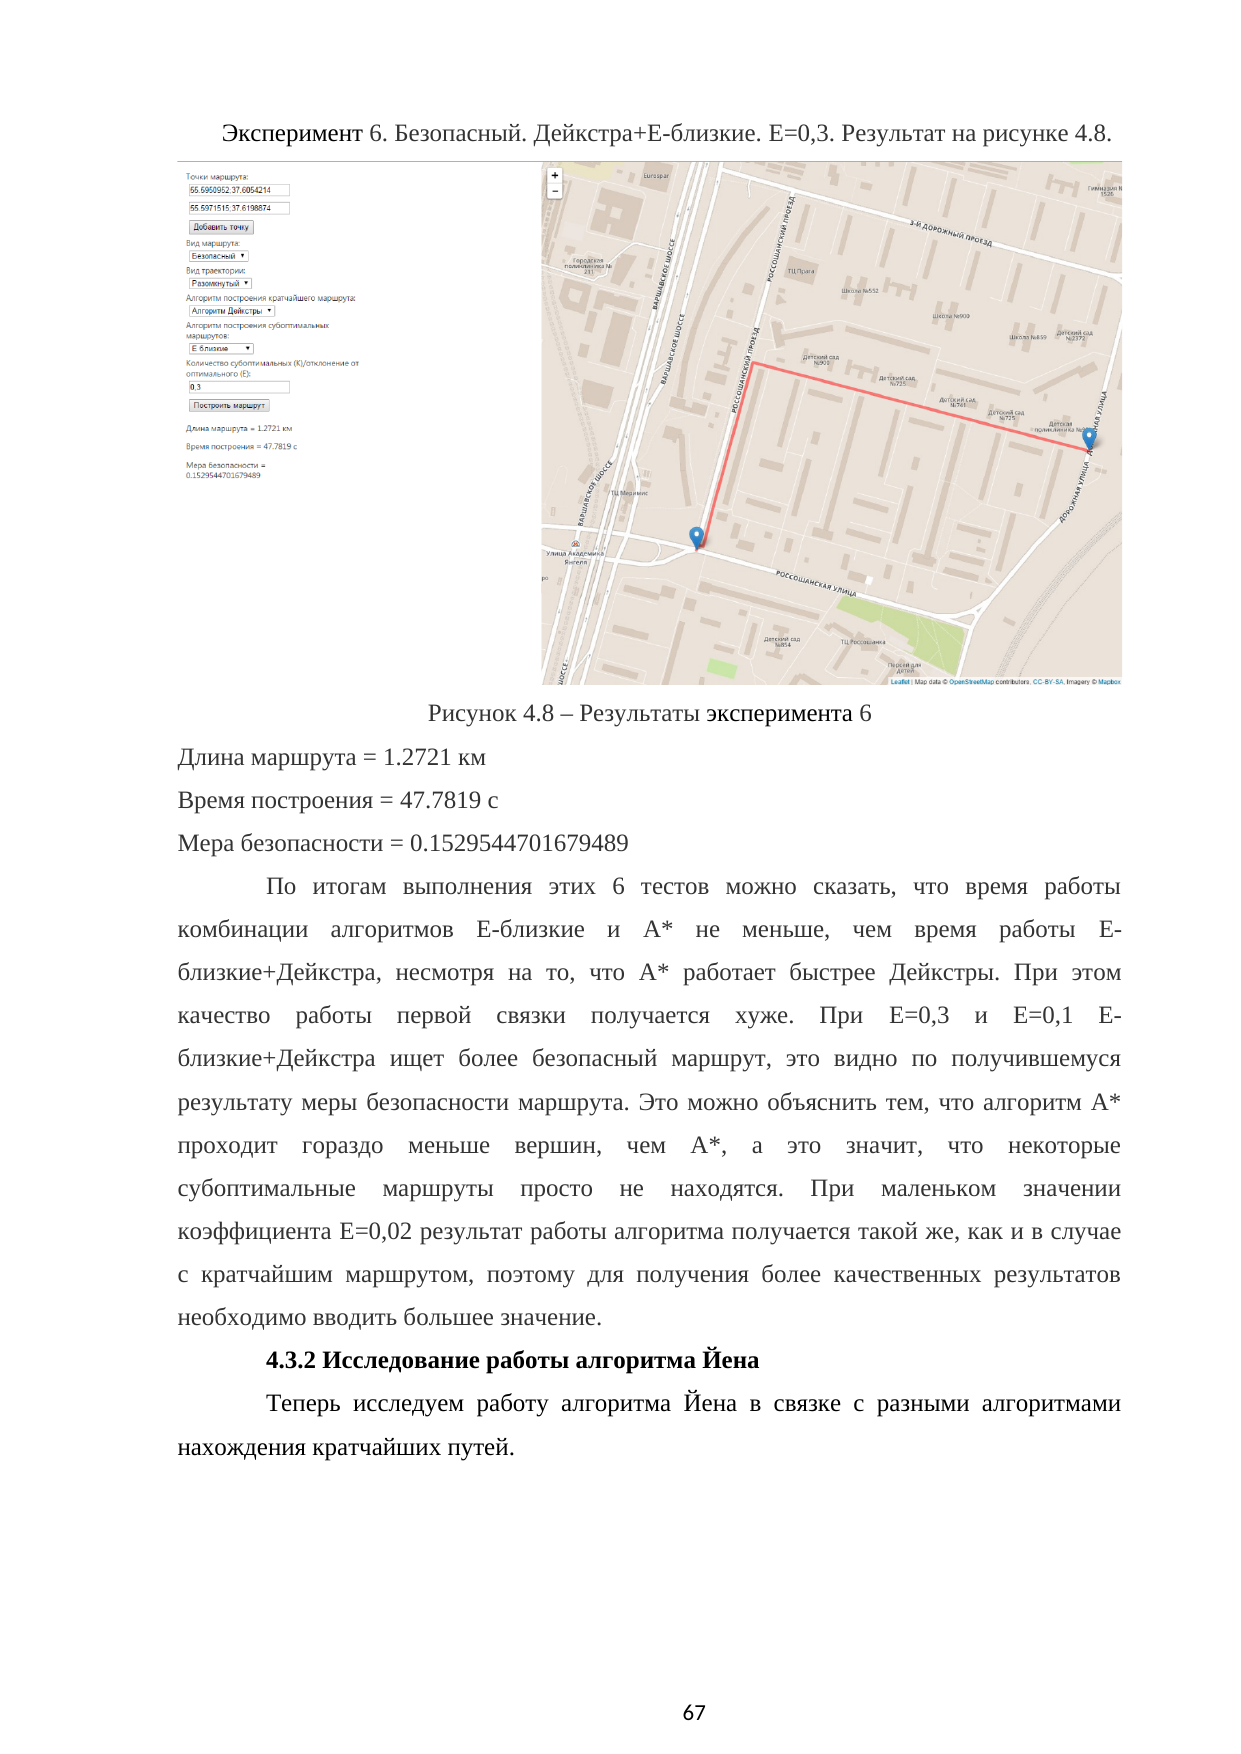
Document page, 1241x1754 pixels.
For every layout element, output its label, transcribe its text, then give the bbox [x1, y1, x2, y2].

text Теперь исследуем работу алгоритма Йена в связке с разными алгоритмами нахождения кратчайших путей. [177, 1388, 1122, 1460]
text Время построения = 47.7819 с [177, 785, 1122, 813]
picture [177, 161, 1123, 685]
text Длина маршрута = 1.2721 км [177, 742, 1122, 770]
text Мера безопасности = 0.1529544701679489 [177, 828, 1122, 857]
text По итогам выполнения этих 6 тестов можно сказать, что время работы комбинации алгоритмов E-близкие и A* не меньше, чем время работы E-близкие+Дейкстра, несмотря на то, что А* работает быстрее Дейкстры. При этом качество работы первой связки получается хуже. При E=0,3 и E=0,1 Е-близкие+Дейкстра ищет более безопасный маршрут, это видно по получившемуся результату меры безопасности маршрута. Это можно объяснить тем, что алгоритм А* проходит гораздо меньше вершин, чем А*, а это значит, что некоторые субоптимальные маршруты просто не находятся. При маленьком значении коэффициента E=0,02 результат работы алгоритма получается такой же, как и в случае с кратчайшим маршрутом, поэтому для получения более качественных результатов необходимо вводить большее значение. [177, 871, 1122, 1331]
text Рисунок 4.8 – Результаты эксперимента 6 [177, 698, 1122, 727]
text Эксперимент 6. Безопасный. Дейкстра+Е-близкие. E=0,3. Результат на рисунке 4.8. [177, 118, 1122, 147]
list Исследование работы алгоритма Йена [266, 1345, 1122, 1374]
